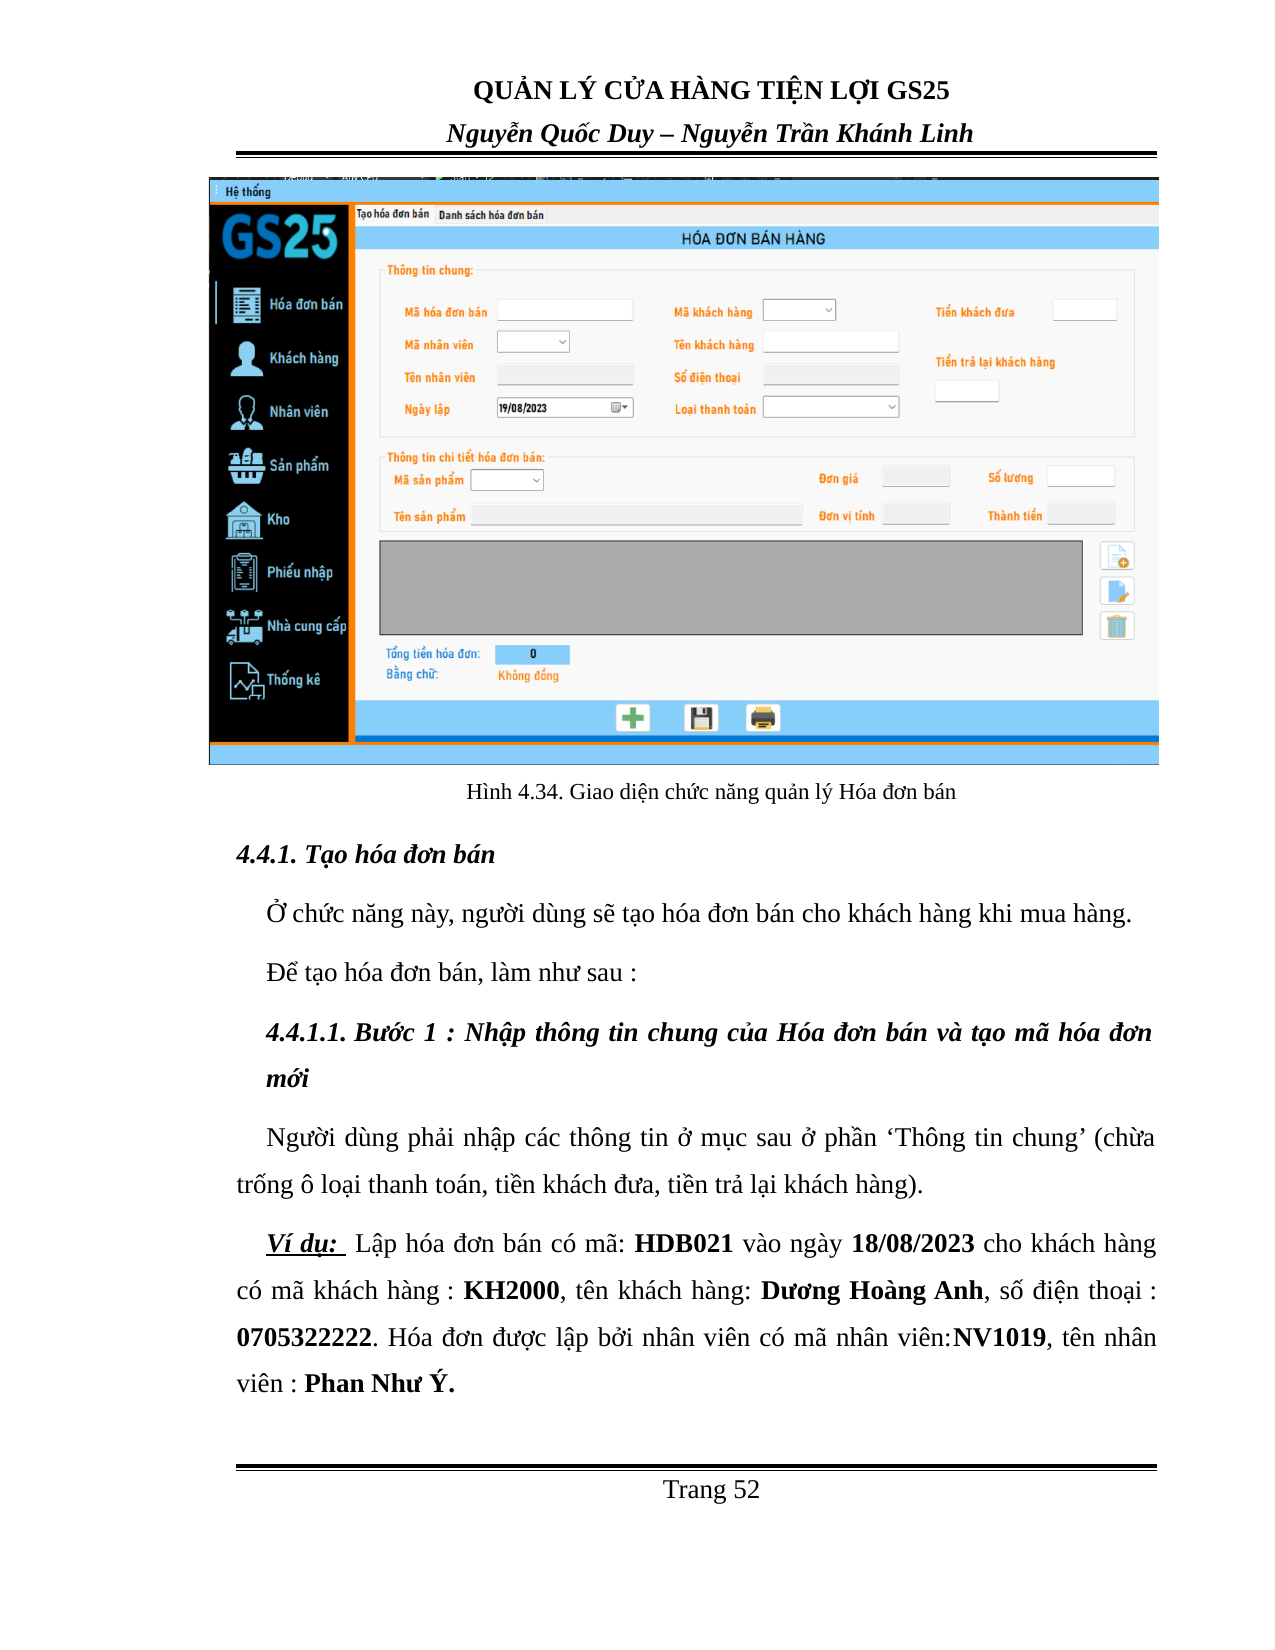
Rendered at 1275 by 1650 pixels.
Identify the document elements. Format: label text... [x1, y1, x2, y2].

text Người dùng phải nhập các thông tin ở mục sau ở phần ‘Thông tin chung’ (chừa trống ô loại thanh toán, tiền khách đưa, tiền trả lại khách hàng). [236, 1121, 1157, 1199]
text Ví dụ: Lập hóa đơn bán có mã: HDB021 vào ngày 18/08/2023 cho khách hàng có mã khách hàng : KH2000, tên khách hàng: Dương Hoàng Anh, số điện thoại : 0705322222. Hóa đơn được lập bởi nhân viên có mã nhân viên:NV1019, tên nhân viên : Phan Như Ý. [236, 1227, 1157, 1398]
picture [208, 177, 1159, 765]
text Ở chức năng này, người dùng sẽ tạo hóa đơn bán cho khách hàng khi mua hàng. [236, 897, 1157, 928]
text Để tạo hóa đơn bán, làm như sau : [236, 956, 1157, 988]
subtitle Tạo hóa đơn bán [207, 838, 1157, 869]
subtitle Bước 1 : Nhập thông tin chung của Hóa đơn bán và tạo mã hóa đơn mới [266, 1016, 1157, 1093]
